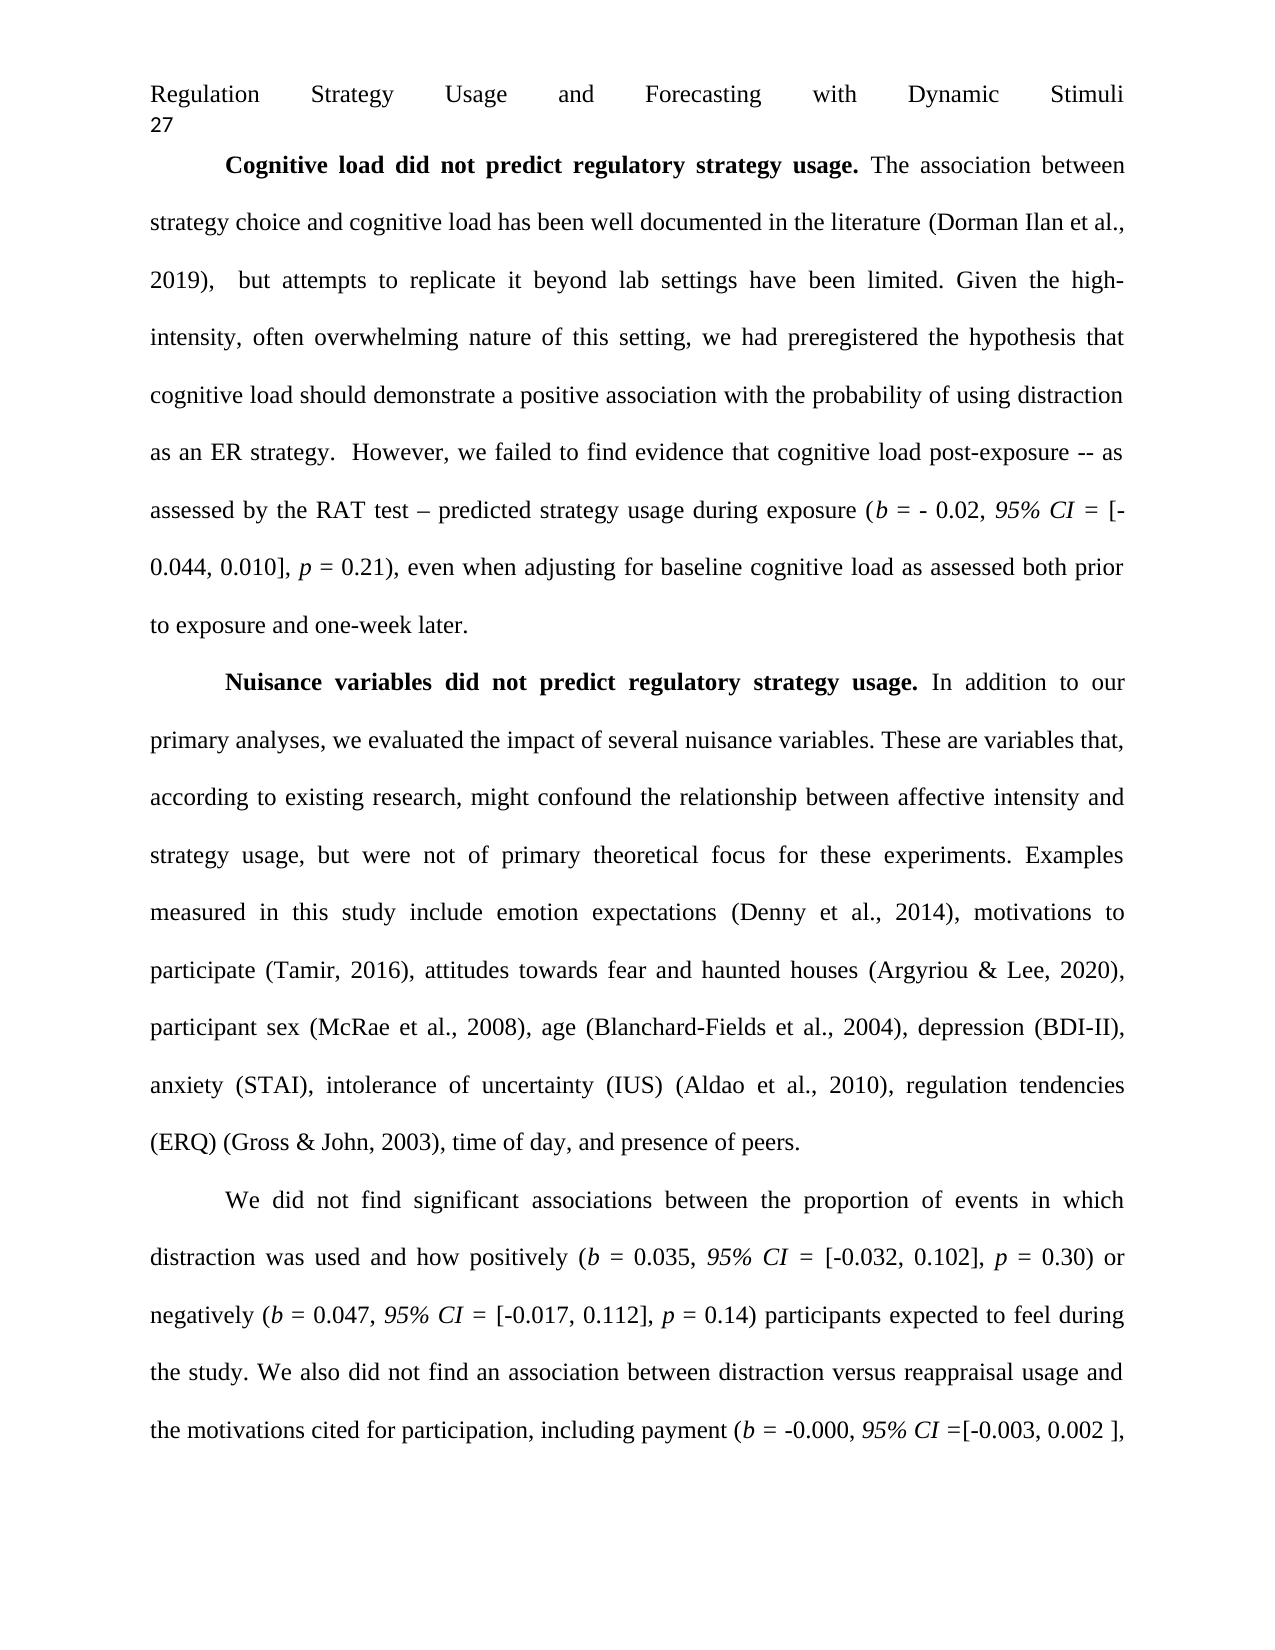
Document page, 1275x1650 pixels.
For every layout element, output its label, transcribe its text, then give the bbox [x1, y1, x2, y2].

text Nuisance variables did not predict regulatory strategy usage. In addition to our primary analyses, we evaluated the impact of several nuisance variables. These are variables that, according to existing research, might confound the relationship between affective intensity and strategy usage, but were not of primary theoretical focus for these experiments. Examples measured in this study include emotion expectations (Denny et al., 2014), motivations to participate (Tamir, 2016), attitudes towards fear and haunted houses (Argyriou & Lee, 2020), participant sex (McRae et al., 2008), age (Blanchard-Fields et al., 2004), depression (BDI-II), anxiety (STAI), intolerance of uncertainty (IUS) (Aldao et al., 2010), regulation tendencies (ERQ) (Gross & John, 2003), time of day, and presence of peers. [150, 667, 1125, 1156]
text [150, 1185, 1125, 1444]
text Cognitive load did not predict regulatory strategy usage. The association between strategy choice and cognitive load has been well documented in the literature (Dorman Ilan et al., 2019), but attempts to replicate it beyond lab settings have been limited. Given the high-intensity, often overwhelming nature of this setting, we had preregistered the hypothesis that cognitive load should demonstrate a positive association with the probability of using distraction as an ER strategy. However, we failed to find evidence that cognitive load post-exposure -- as assessed by the RAT test – predicted strategy usage during exposure (b = - 0.02, 95% CI = [-0.044, 0.010], p = 0.21), even when adjusting for baseline cognitive load as assessed both prior to exposure and one-week later. [150, 150, 1125, 639]
